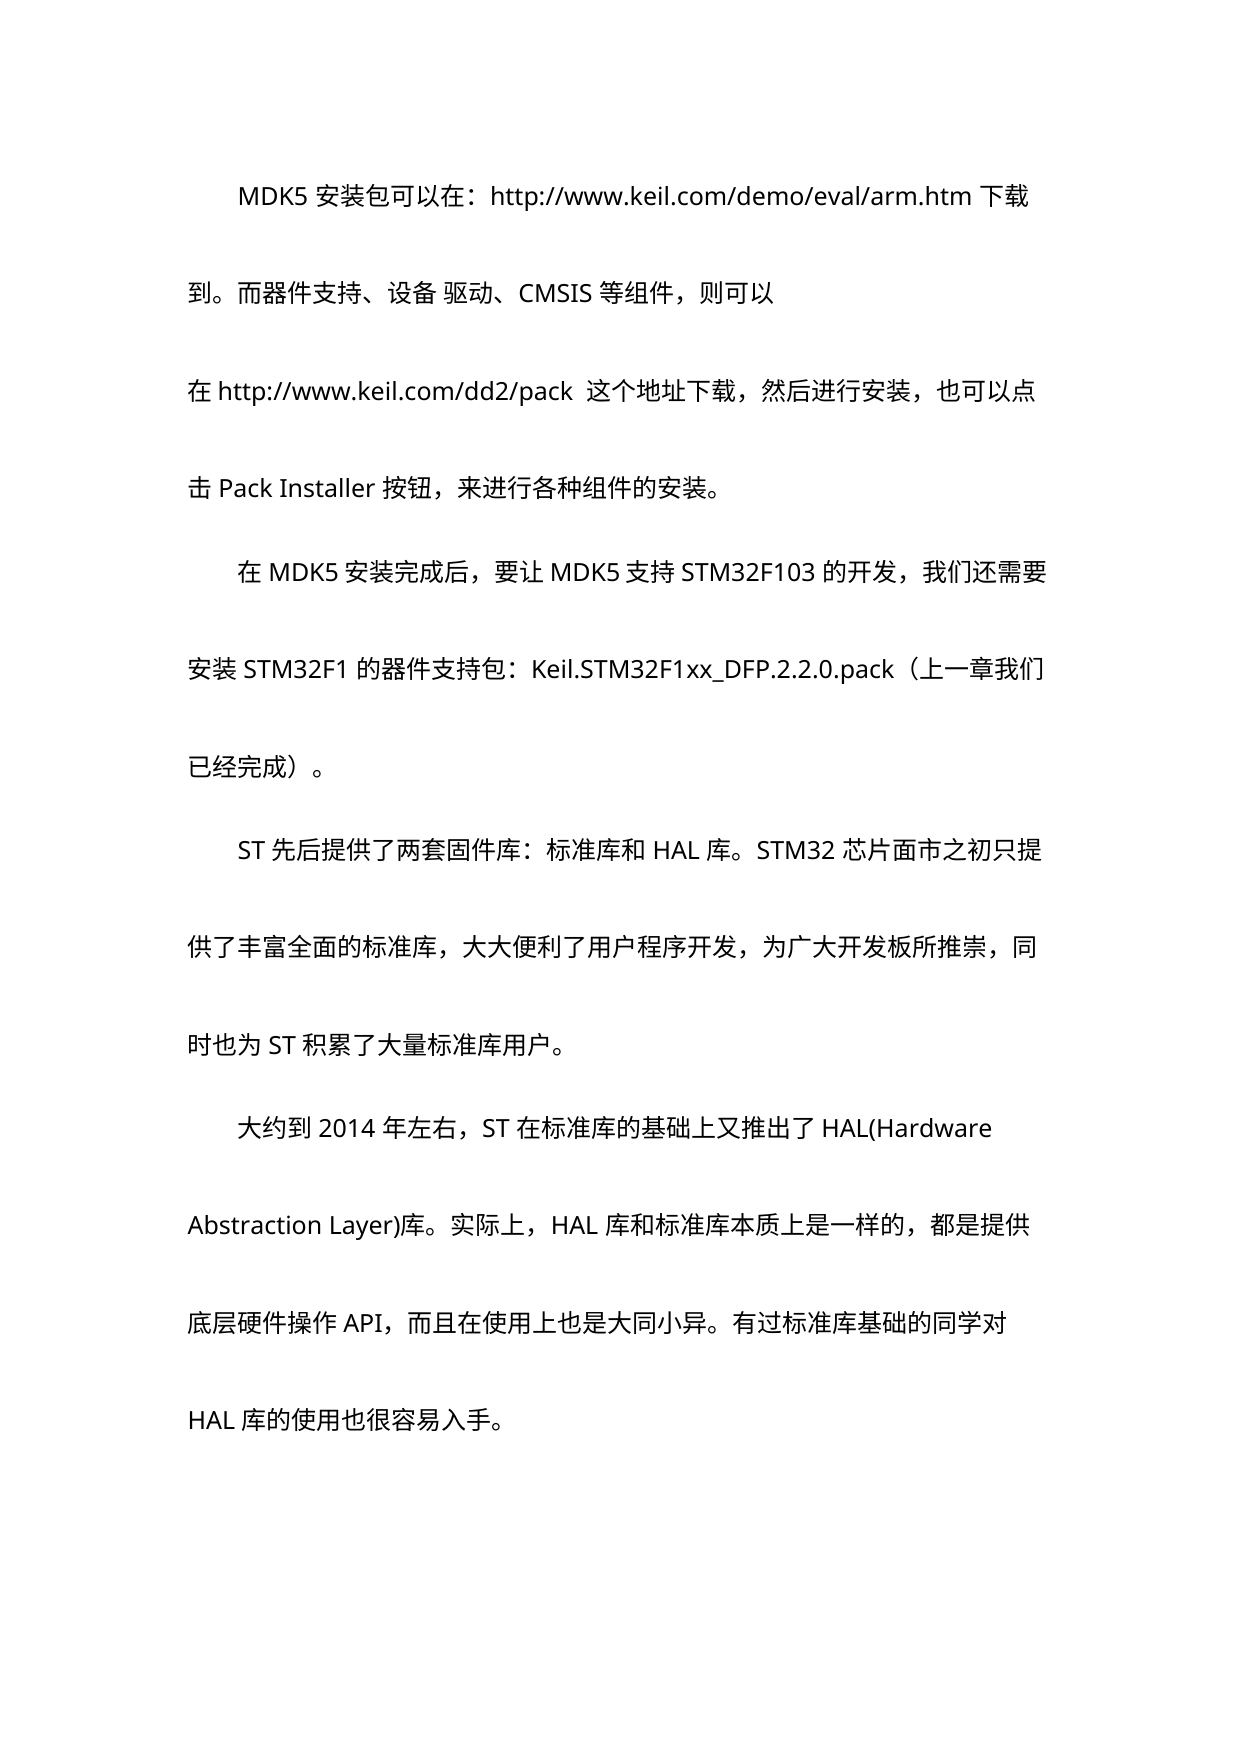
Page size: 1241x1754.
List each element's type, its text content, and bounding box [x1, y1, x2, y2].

text ST 先后提供了两套固件库：标准库和 HAL 库。STM32 芯片面市之初只提供了丰富全面的标准库，大大便利了用户程序开发，为广大开发板所推崇，同时也为 ST 积累了大量标准库用户。 [187, 816, 1053, 1076]
text 在 MDK5安装完成后，要让 MDK5支持 STM32F103 的开发，我们还需要安装 STM32F1 的器件支持包：Keil.STM32F1xx_DFP.2.2.0.pack（上一章我们已经完成）。 [187, 538, 1053, 798]
text 大约到 2014 年左右，ST 在标准库的基础上又推出了HAL(Hardware Abstraction Layer)库。实际上，HAL 库和标准库本质上是一样的，都是提供底层硬件操作 API，而且在使用上也是大同小异。有过标准库基础的同学对 HAL 库的使用也很容易入手。 [187, 1094, 1053, 1451]
text MDK5 安装包可以在：http://www.keil.com/demo/eval/arm.htm 下载到。而器件支持、设备 驱动、CMSIS 等组件，则可以在http://www.keil.com/dd2/pack 这个地址下载，然后进行安装，也可以点击 Pack Installer 按钮，来进行各种组件的安装。 [187, 162, 1053, 519]
